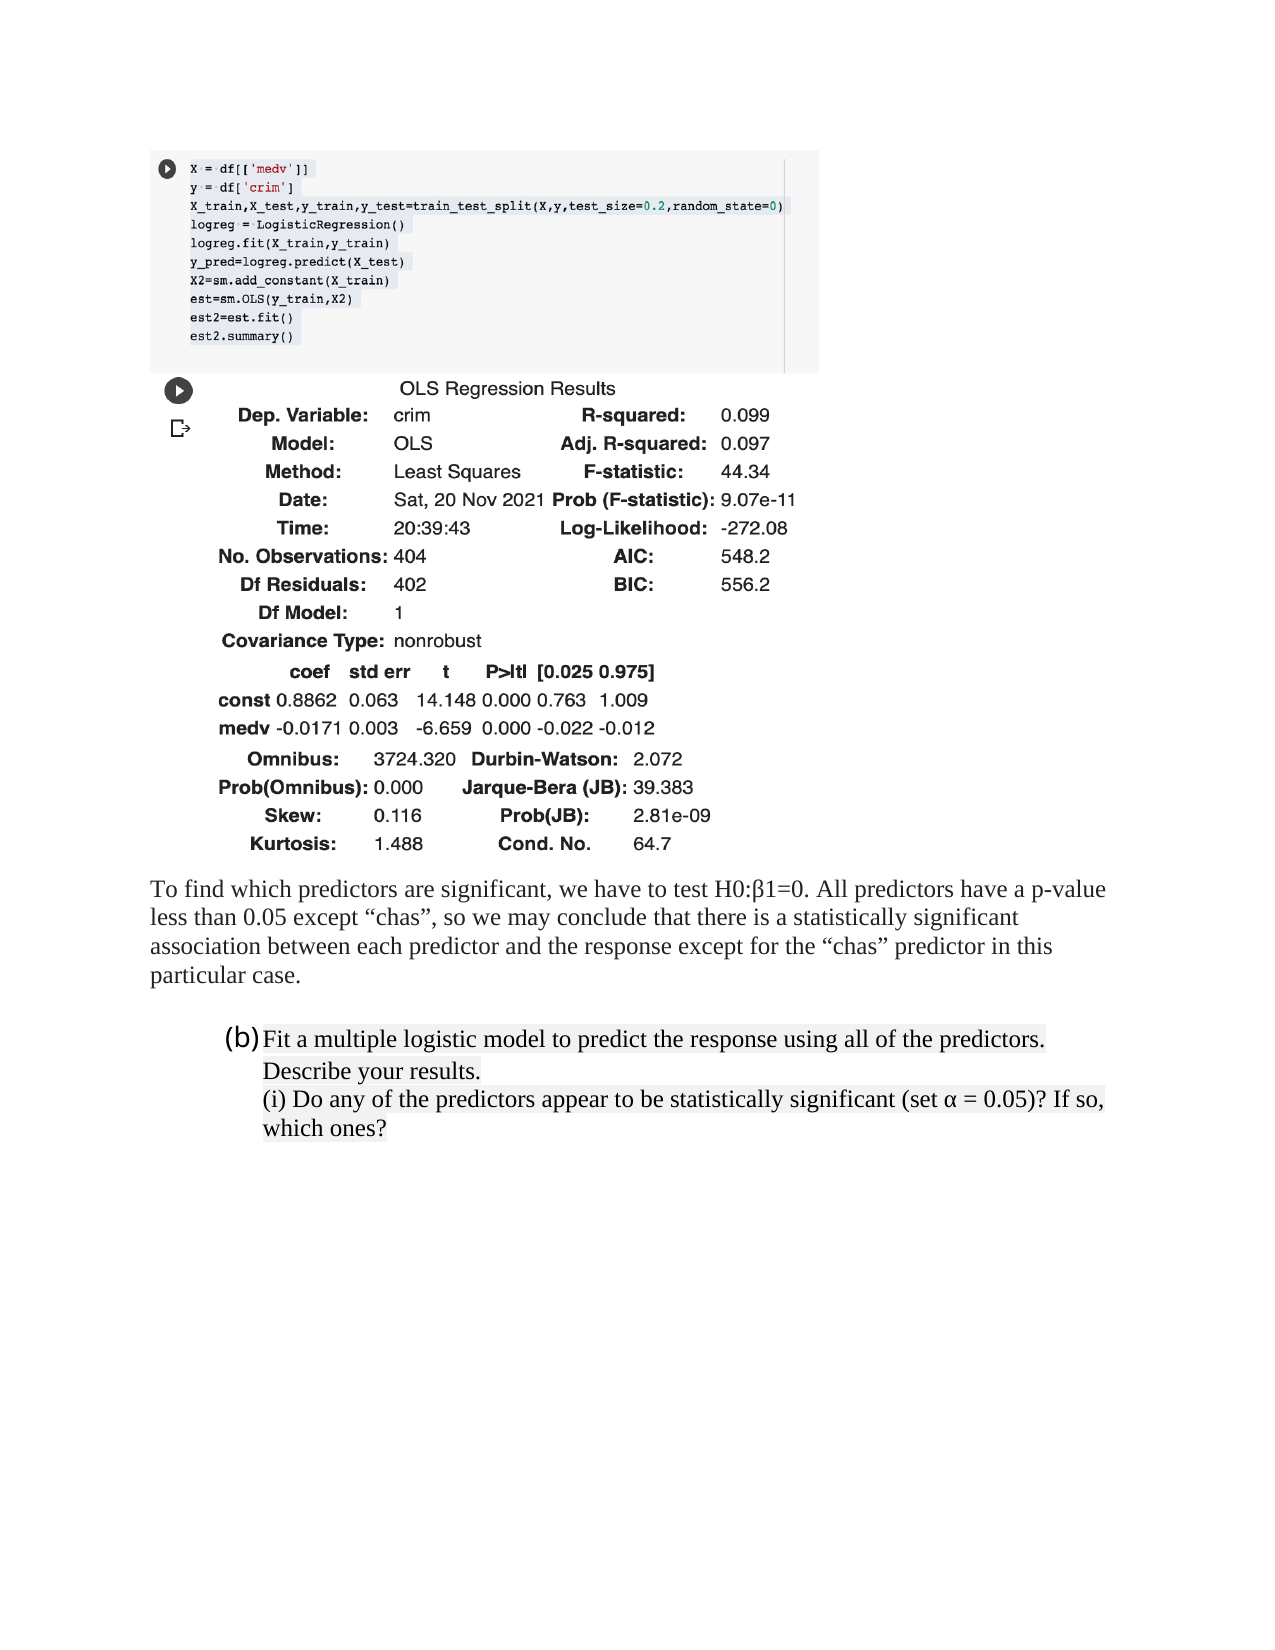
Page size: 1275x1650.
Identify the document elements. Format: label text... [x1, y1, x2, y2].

text To find which predictors are significant, we have to test H0:β1=0. All predictors have a p-value less than 0.05 except “chas”, so we may conclude that there is a statistically significant association between each predictor and the response except for the “chas” predictor in this particular case. [150, 874, 1125, 989]
list Fit a multiple logistic model to predict the response using all of the predictors. Describe your results. (i) Do any of the predictors appear to be statistically significant (set α = 0.05)? If so, which ones? [225, 1017, 1125, 1142]
picture [150, 150, 886, 874]
